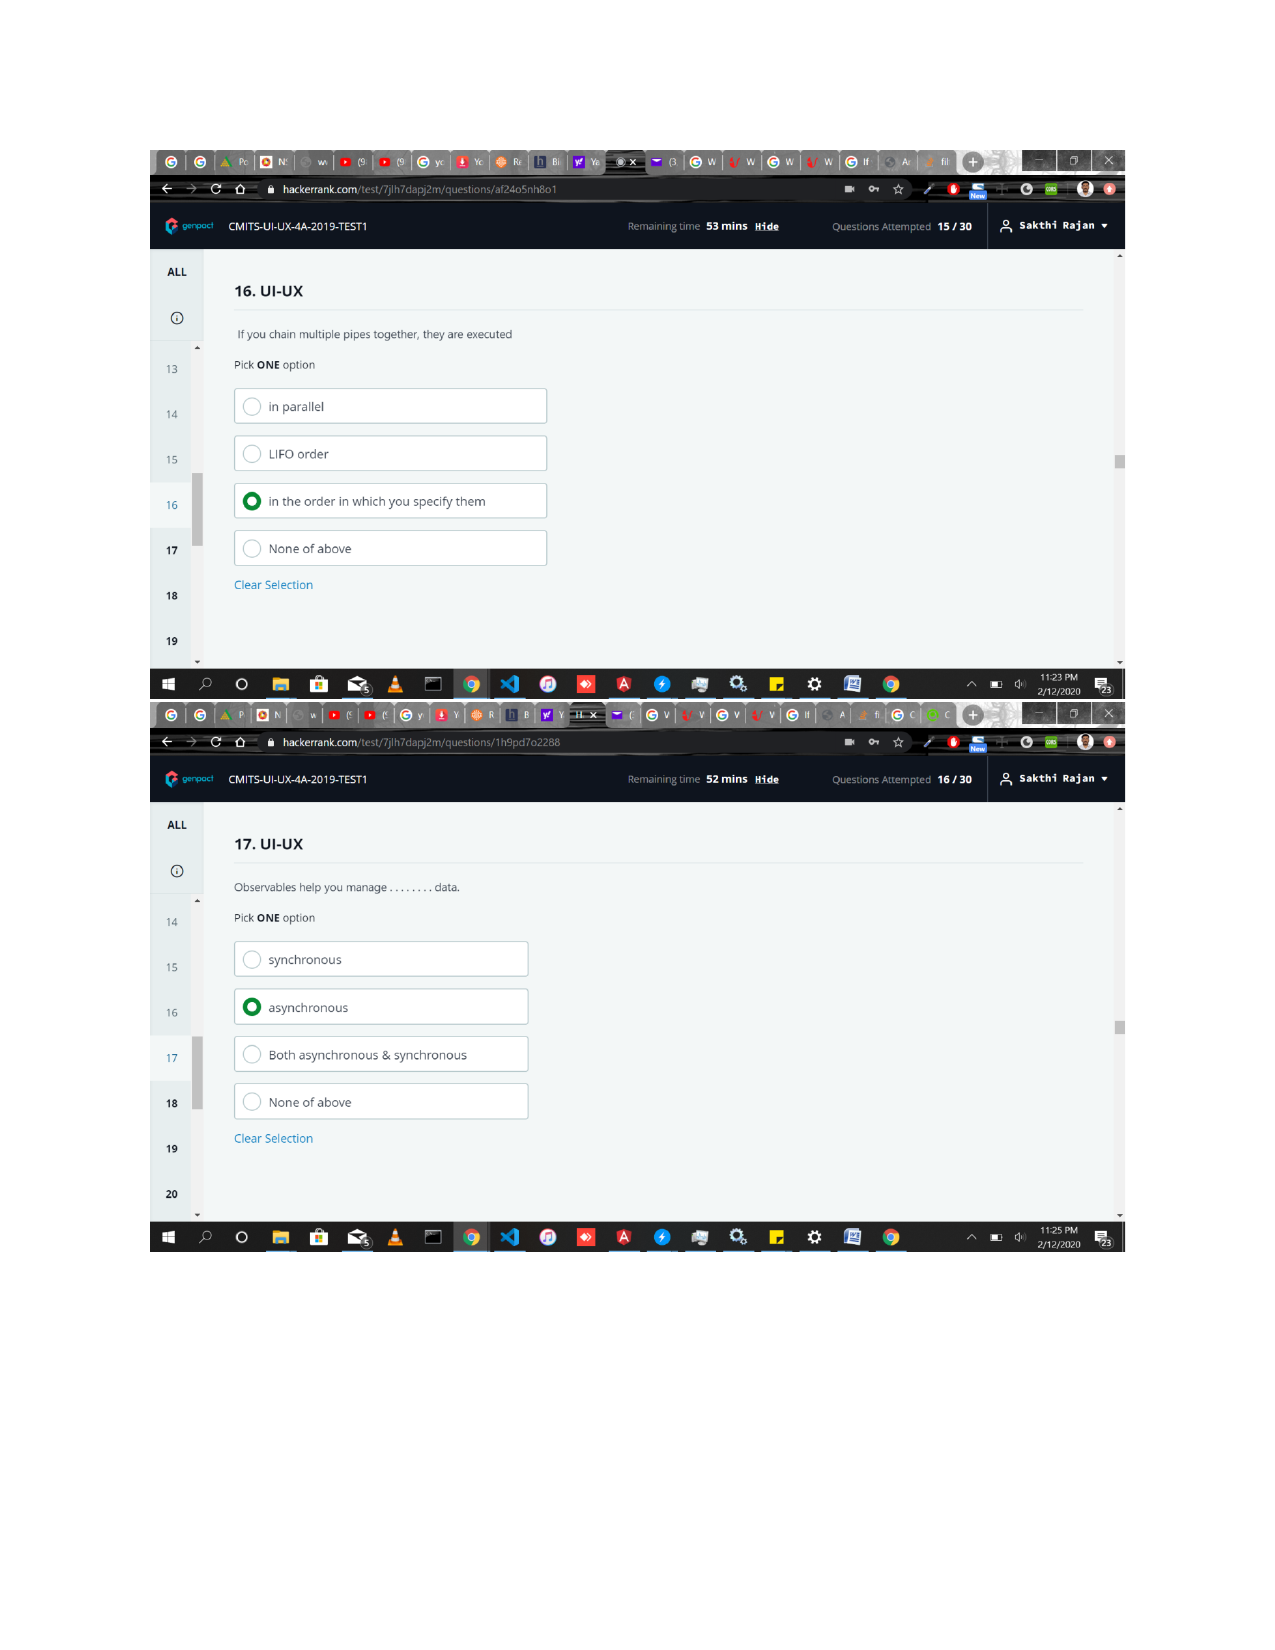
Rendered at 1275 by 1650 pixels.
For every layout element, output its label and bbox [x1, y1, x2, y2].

picture [150, 150, 1125, 699]
picture [150, 702, 1125, 1252]
